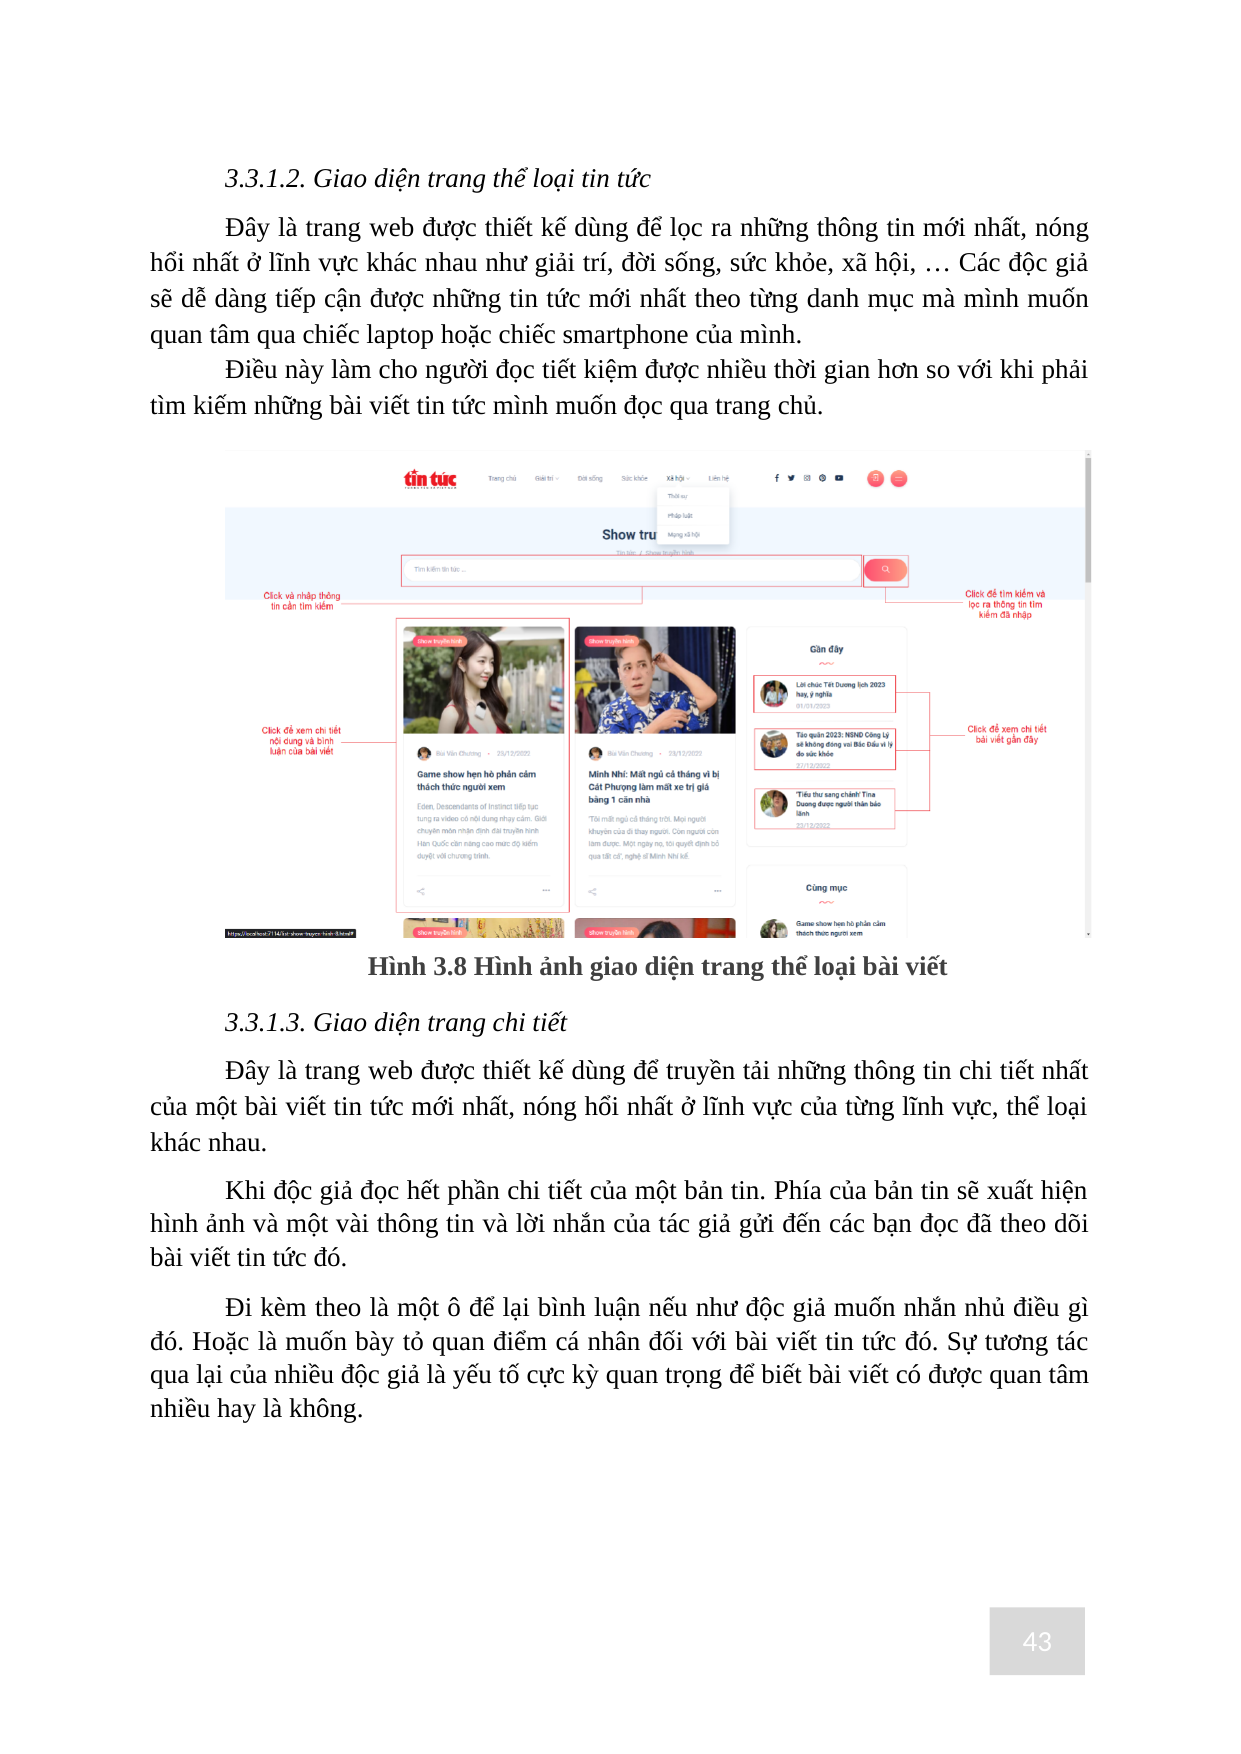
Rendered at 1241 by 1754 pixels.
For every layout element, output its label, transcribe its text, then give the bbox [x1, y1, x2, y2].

picture [225, 450, 1092, 938]
text Khi độc giả đọc hết phần chi tiết của một bản tin. Phía của bản tin sẽ xuất hiện hình ảnh và một vài thông tin và lời nhắn của tác giả gửi đến các bạn đọc đã theo dõi bài viết tin tức đó. [150, 1174, 1090, 1272]
text 3.3.1.3. Giao diện trang chi tiết [150, 1006, 1090, 1037]
text Điều này làm cho người đọc tiết kiệm được nhiều thời gian hơn so với khi phải tìm kiếm những bài viết tin tức mình muốn đọc qua trang chủ. [150, 354, 1090, 421]
text Hình 3.8 Hình ảnh giao diện trang thể loại bài viết [150, 950, 1090, 981]
text Đây là trang web được thiết kế dùng để truyền tải những thông tin chi tiết nhất của một bài viết tin tức mới nhất, nóng hổi nhất ở lĩnh vực của từng lĩnh vực, thể loại khác nhau. [150, 1054, 1090, 1157]
text 3.3.1.2. Giao diện trang thể loại tin tức [150, 162, 1090, 194]
text Đây là trang web được thiết kế dùng để lọc ra những thông tin mới nhất, nóng hổi nhất ở lĩnh vực khác nhau như giải trí, đời sống, sức khỏe, xã hội, … Các độc giả sẽ dễ dàng tiếp cận được những tin tức mới nhất theo từng danh mục mà mình muốn quan tâm qua chiếc laptop hoặc chiếc smartphone của mình. [150, 211, 1090, 349]
text Đi kèm theo là một ô để lại bình luận nếu như độc giả muốn nhắn nhủ điều gì đó. Hoặc là muốn bày tỏ quan điểm cá nhân đối với bài viết tin tức đó. Sự tương tác qua lại của nhiều độc giả là yếu tố cực kỳ quan trọng để biết bài viết có được quan tâm nhiều hay là không. [150, 1291, 1090, 1423]
